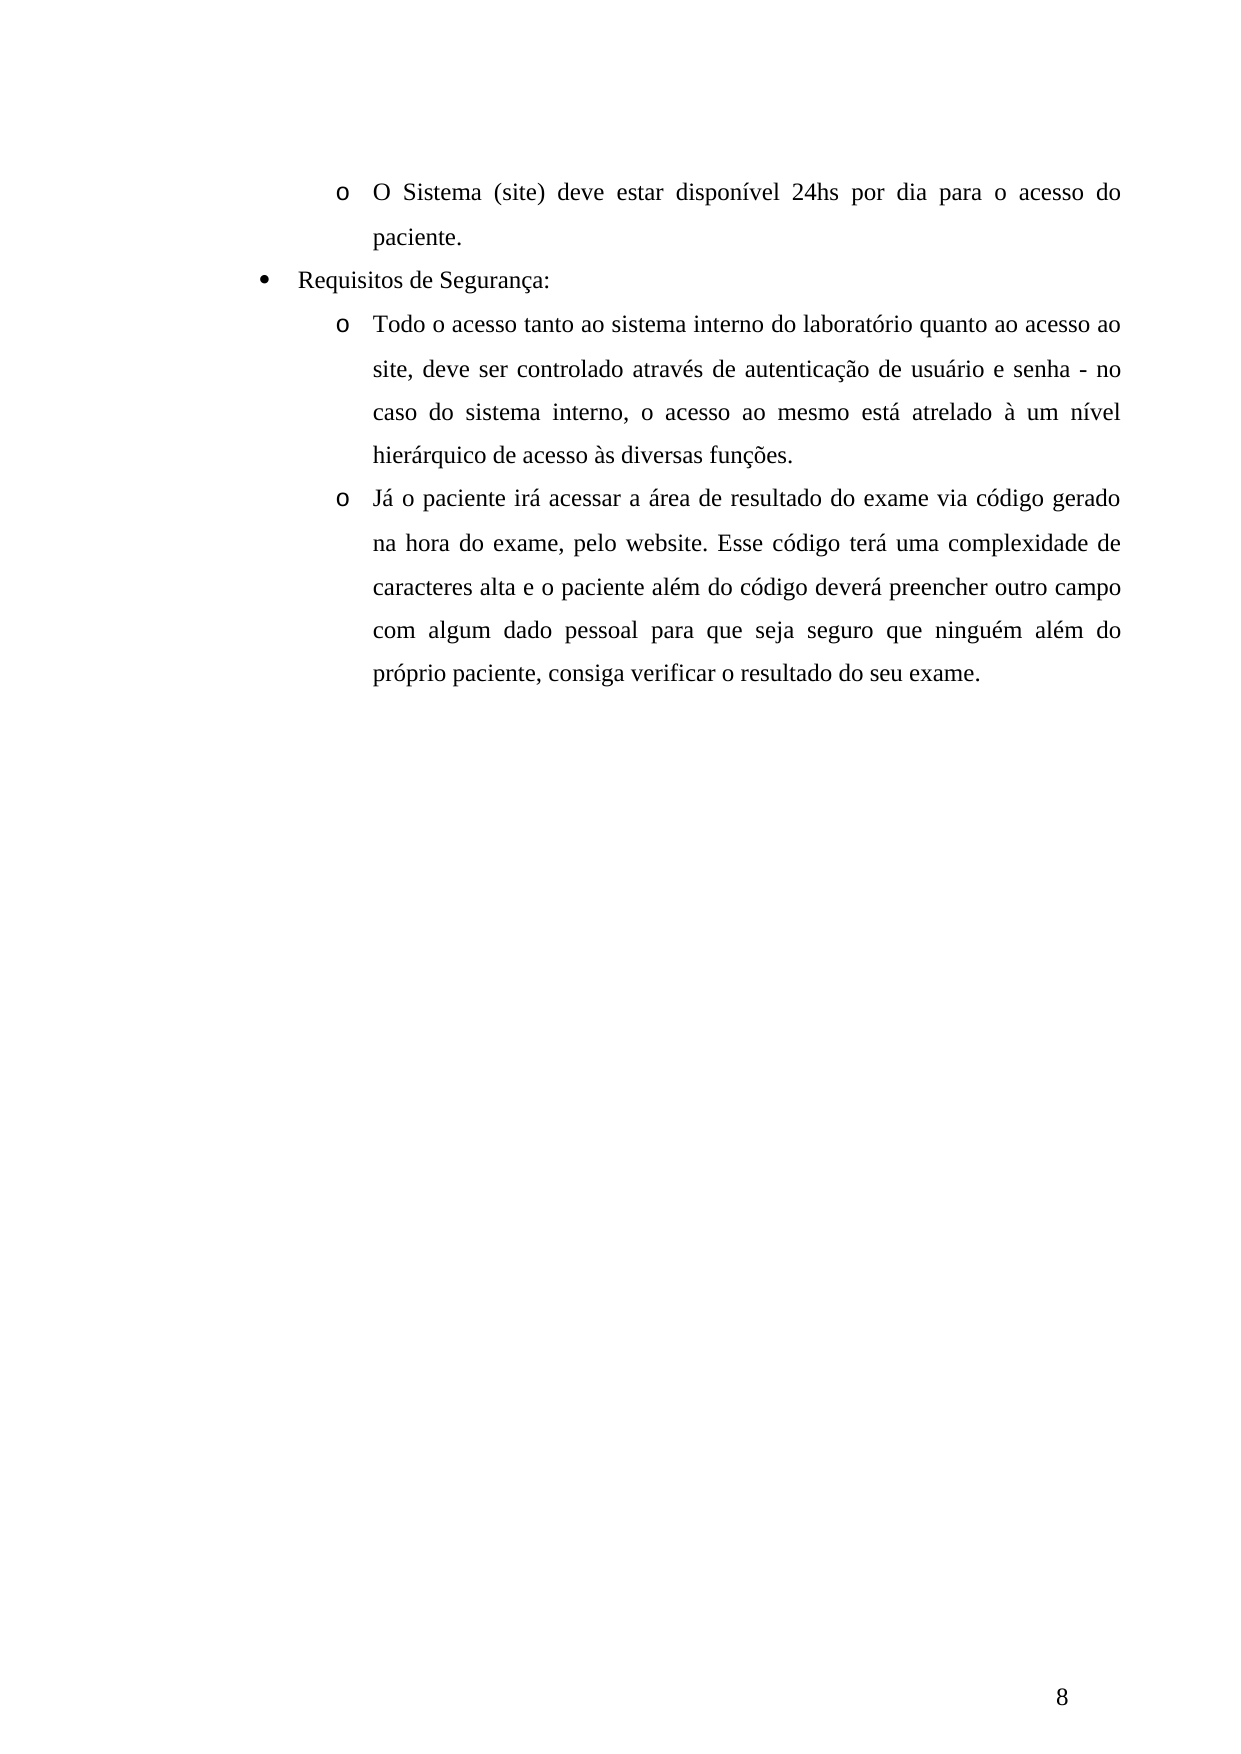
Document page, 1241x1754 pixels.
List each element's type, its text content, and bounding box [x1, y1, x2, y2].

list Todo o acesso tanto ao sistema interno do laboratório quanto ao acesso ao site, deve ser controlado através de autenticação de usuário e senha - no caso do sistema interno, o acesso ao mesmo está atrelado à um nível hierárquico de acesso às diversas funções. [335, 309, 1122, 469]
list Já o paciente irá acessar a área de resultado do exame via código gerado na hora do exame, pelo website. Esse código terá uma complexidade de caracteres alta e o paciente além do código deverá preencher outro campo com algum dado pessoal para que seja seguro que ninguém além do próprio paciente, consiga verificar o resultado do seu exame. [335, 483, 1122, 687]
list O Sistema (site) deve estar disponível 24hs por dia para o acesso do paciente. [335, 177, 1122, 251]
list Requisitos de Segurança: [260, 266, 1122, 294]
